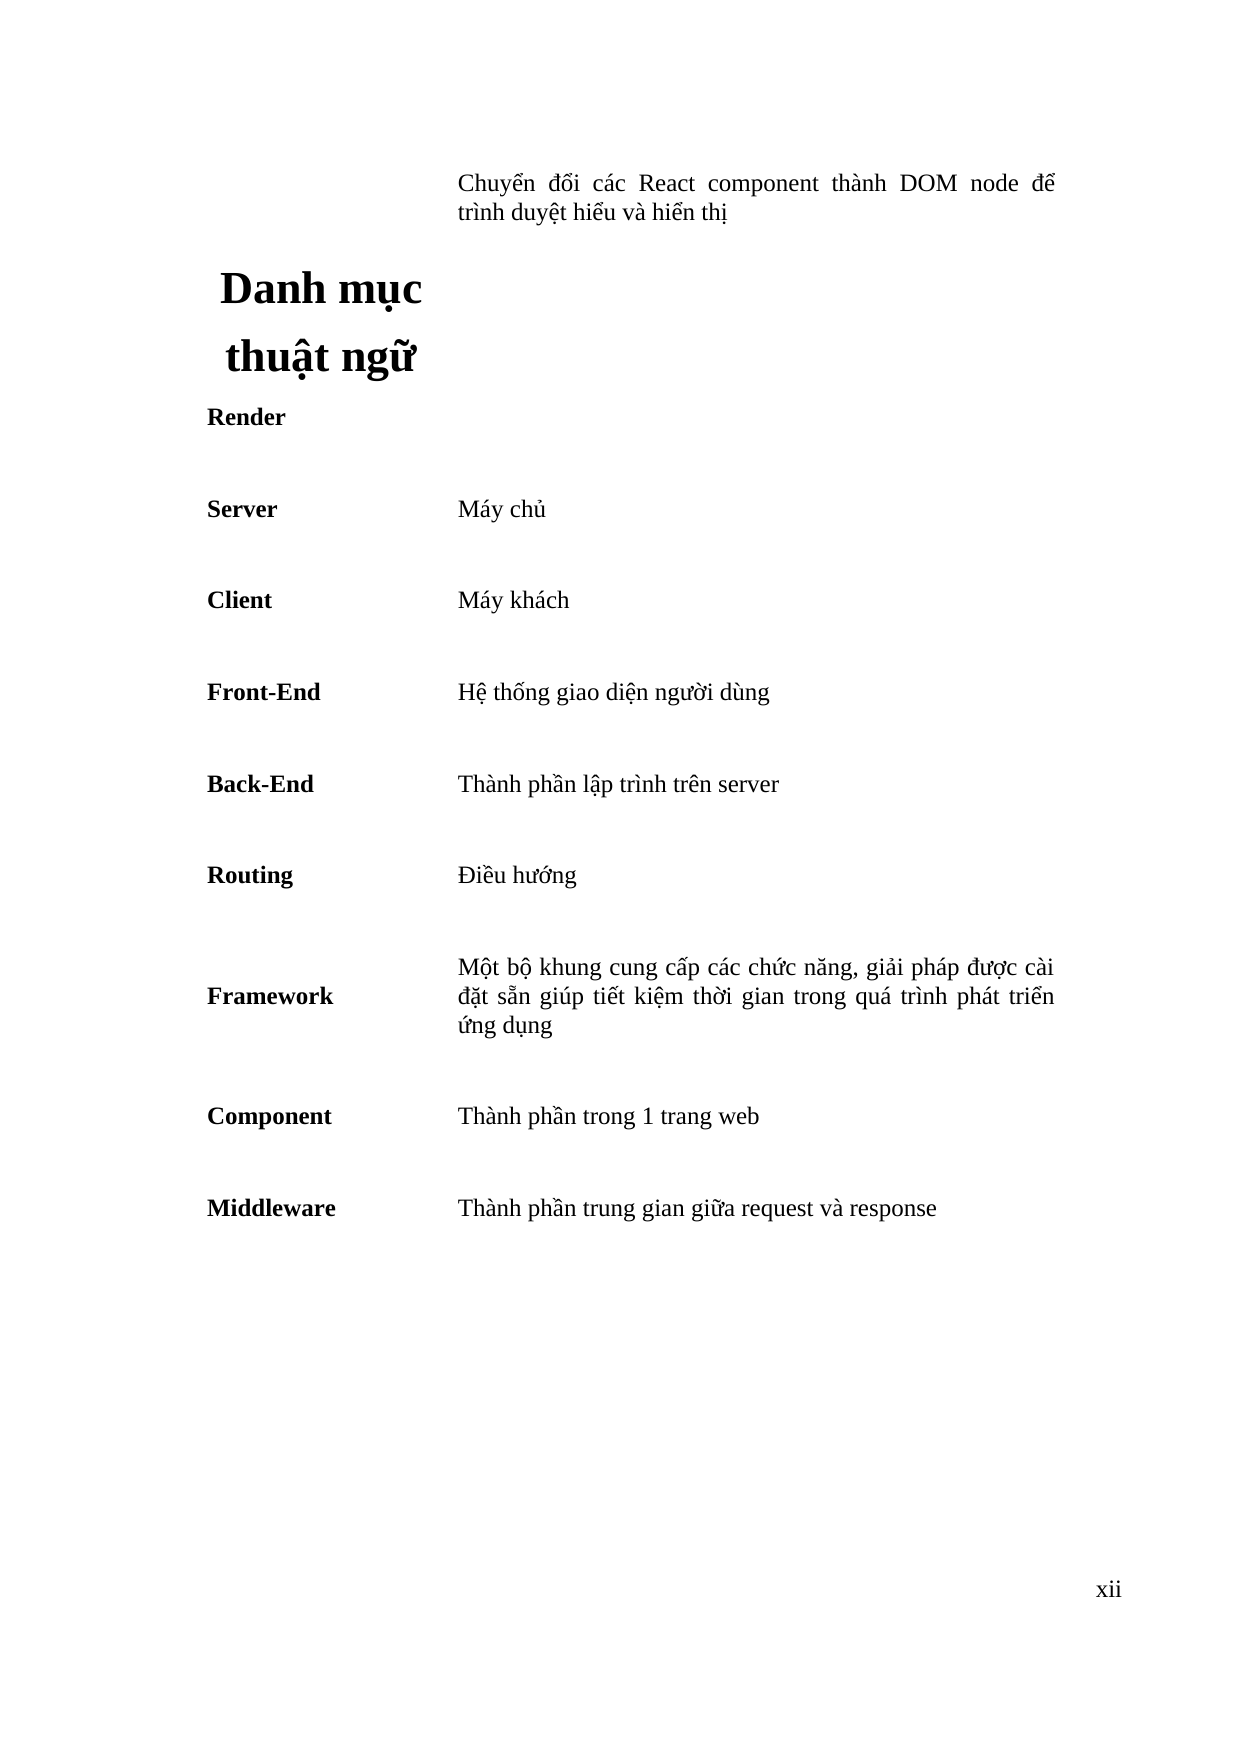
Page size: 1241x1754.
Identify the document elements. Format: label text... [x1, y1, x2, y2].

table_header Chuyển đổi các React component thành DOM node để trình duyệt hiểu và hiển thị [446, 118, 1067, 443]
table_cell Một bộ khung cung cấp các chức năng, giải pháp được cài đặt sẵn giúp tiết kiệm thời gian trong quá trình phát triển ứng dụng [446, 902, 1067, 1051]
table_cell Thành phần lập trình trên server [446, 719, 1067, 810]
table_cell Máy khách [446, 535, 1067, 627]
table_cell Client [196, 535, 446, 627]
table_cell Thành phần trong 1 trang web [446, 1051, 1067, 1143]
table_cell Front-End [196, 627, 446, 718]
table_cell Thành phần trung gian giữa request và response [446, 1143, 1067, 1284]
table_cell Middleware [196, 1143, 446, 1284]
table_cell Điều hướng [446, 810, 1067, 902]
table_cell Routing [196, 810, 446, 902]
subtitle Danh mục thuật ngữ [207, 260, 435, 381]
table_cell Component [196, 1051, 446, 1143]
table_cell Back-End [196, 719, 446, 810]
table_cell Hệ thống giao diện người dùng [446, 627, 1067, 718]
table_header Render [196, 118, 446, 443]
table_cell Framework [196, 902, 446, 1051]
table_cell Server [196, 444, 446, 535]
table_cell Máy chủ [446, 444, 1067, 535]
